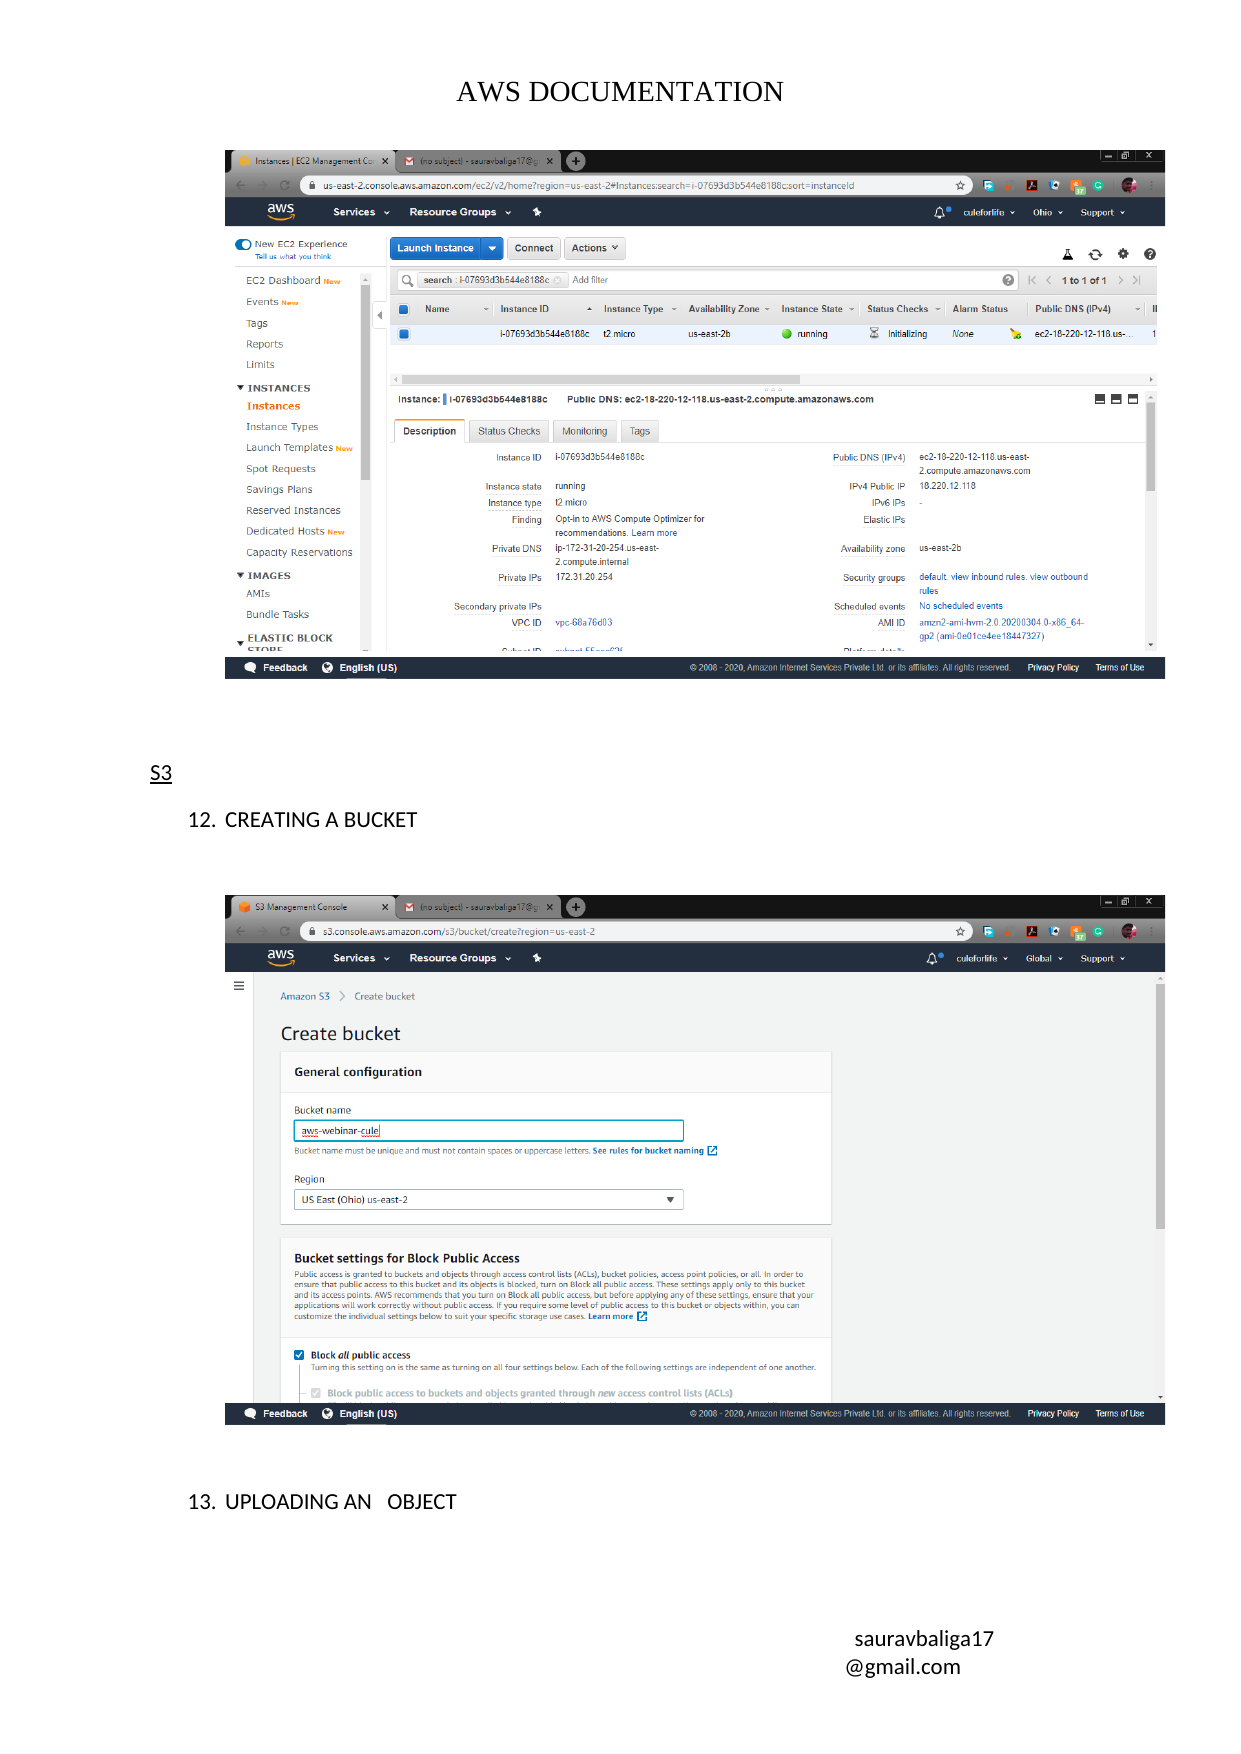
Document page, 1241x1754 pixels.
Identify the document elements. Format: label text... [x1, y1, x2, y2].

list CREATING A BUCKET [187, 805, 1090, 833]
picture [225, 150, 1166, 679]
text S3 [150, 758, 1090, 786]
picture [225, 895, 1166, 1425]
list UPLOADING AN OBJECT [187, 1487, 1090, 1515]
